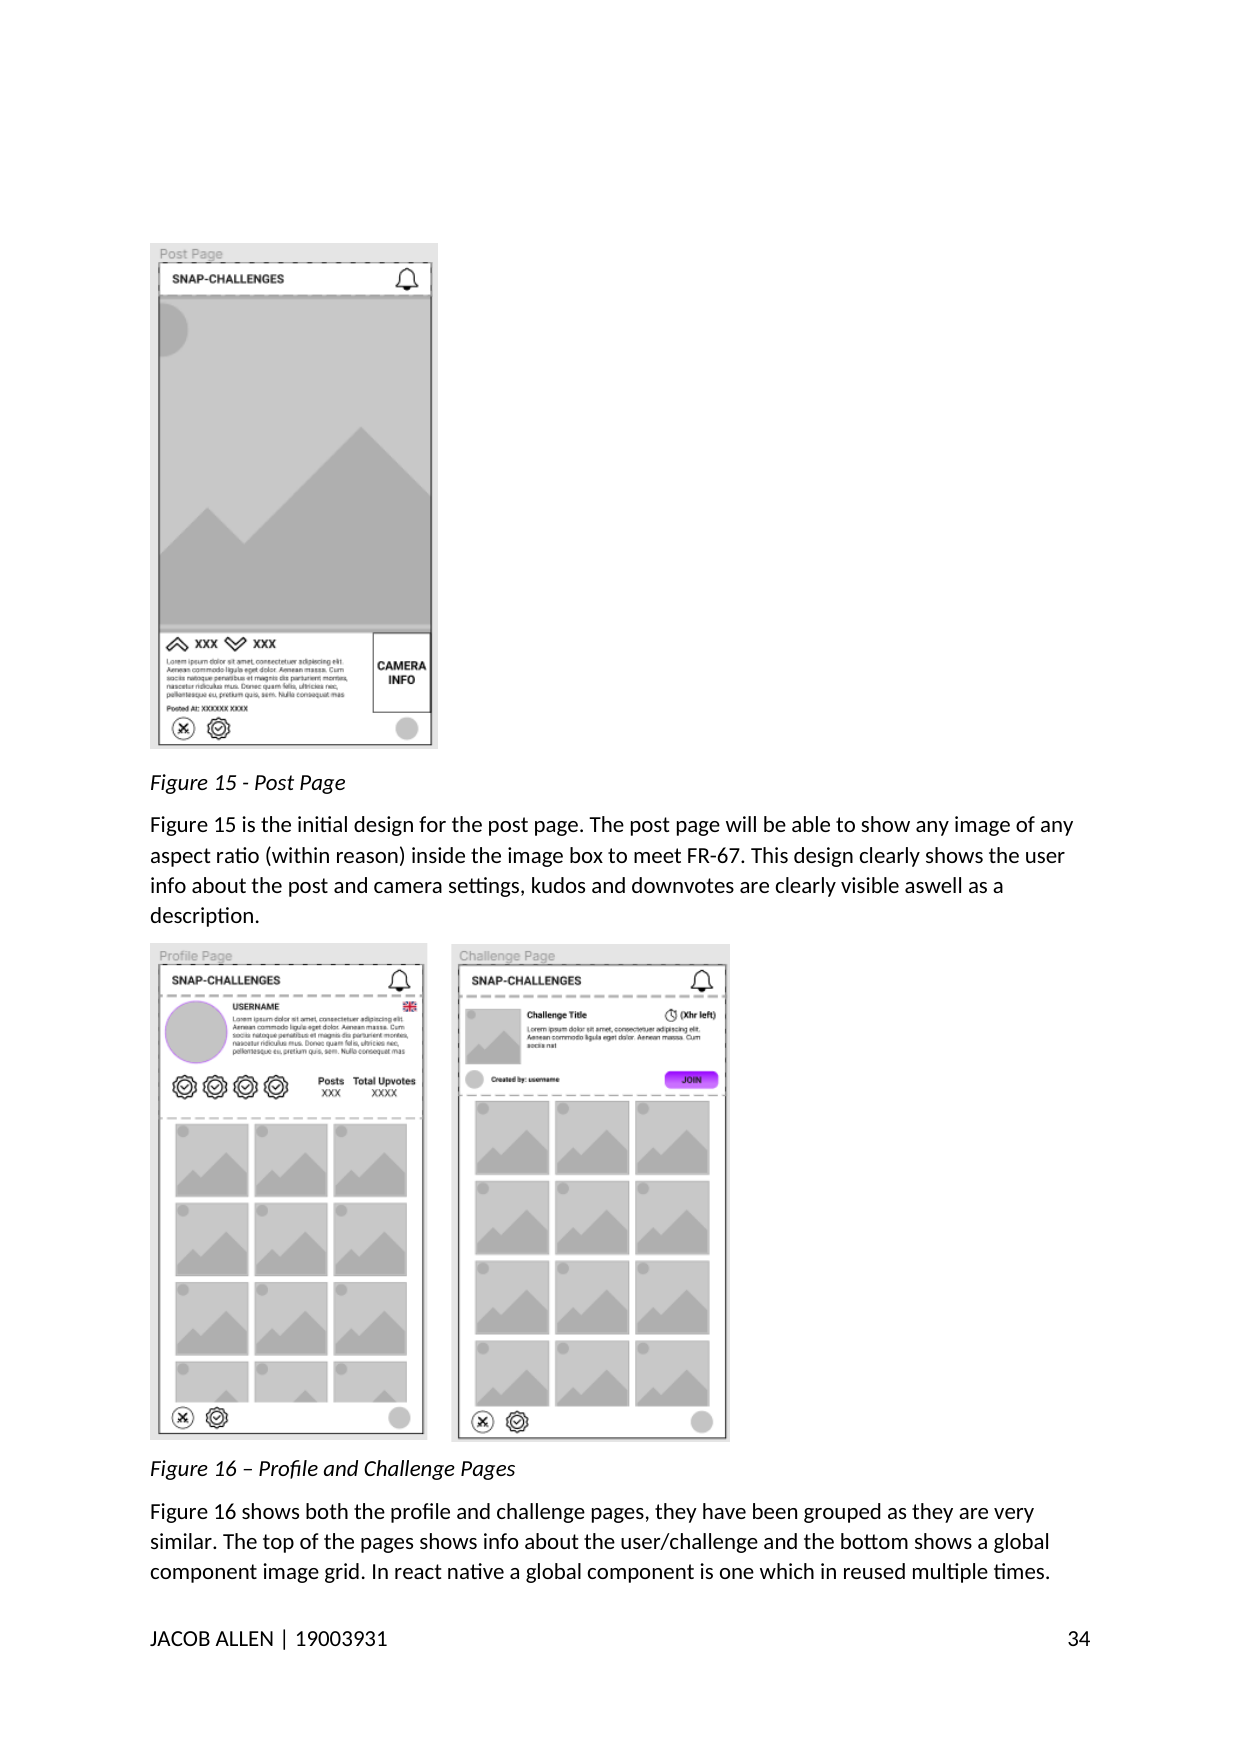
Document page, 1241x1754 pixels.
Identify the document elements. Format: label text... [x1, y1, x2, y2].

text Figure 15 - Post Page [150, 768, 1090, 796]
picture [451, 944, 730, 1442]
picture [150, 243, 438, 749]
text Figure 15 is the initial design for the post page. The post page will be able to show any image of any aspect ratio (within reason) inside the image box to meet FR-67. This design clearly shows the user info about the post and camera settings, kudos and downvotes are clearly visible aswell as a description. [150, 811, 1090, 929]
picture [150, 943, 428, 1440]
text Figure 16 shows both the profile and challenge pages, they have been grouped as they are very similar. The top of the pages shows info about the user/challenge and the bottom shows a global component image grid. In react native a global component is one which in reused multiple times. [150, 1497, 1090, 1585]
text Figure 16 – Profile and Challenge Pages [150, 1454, 1090, 1482]
